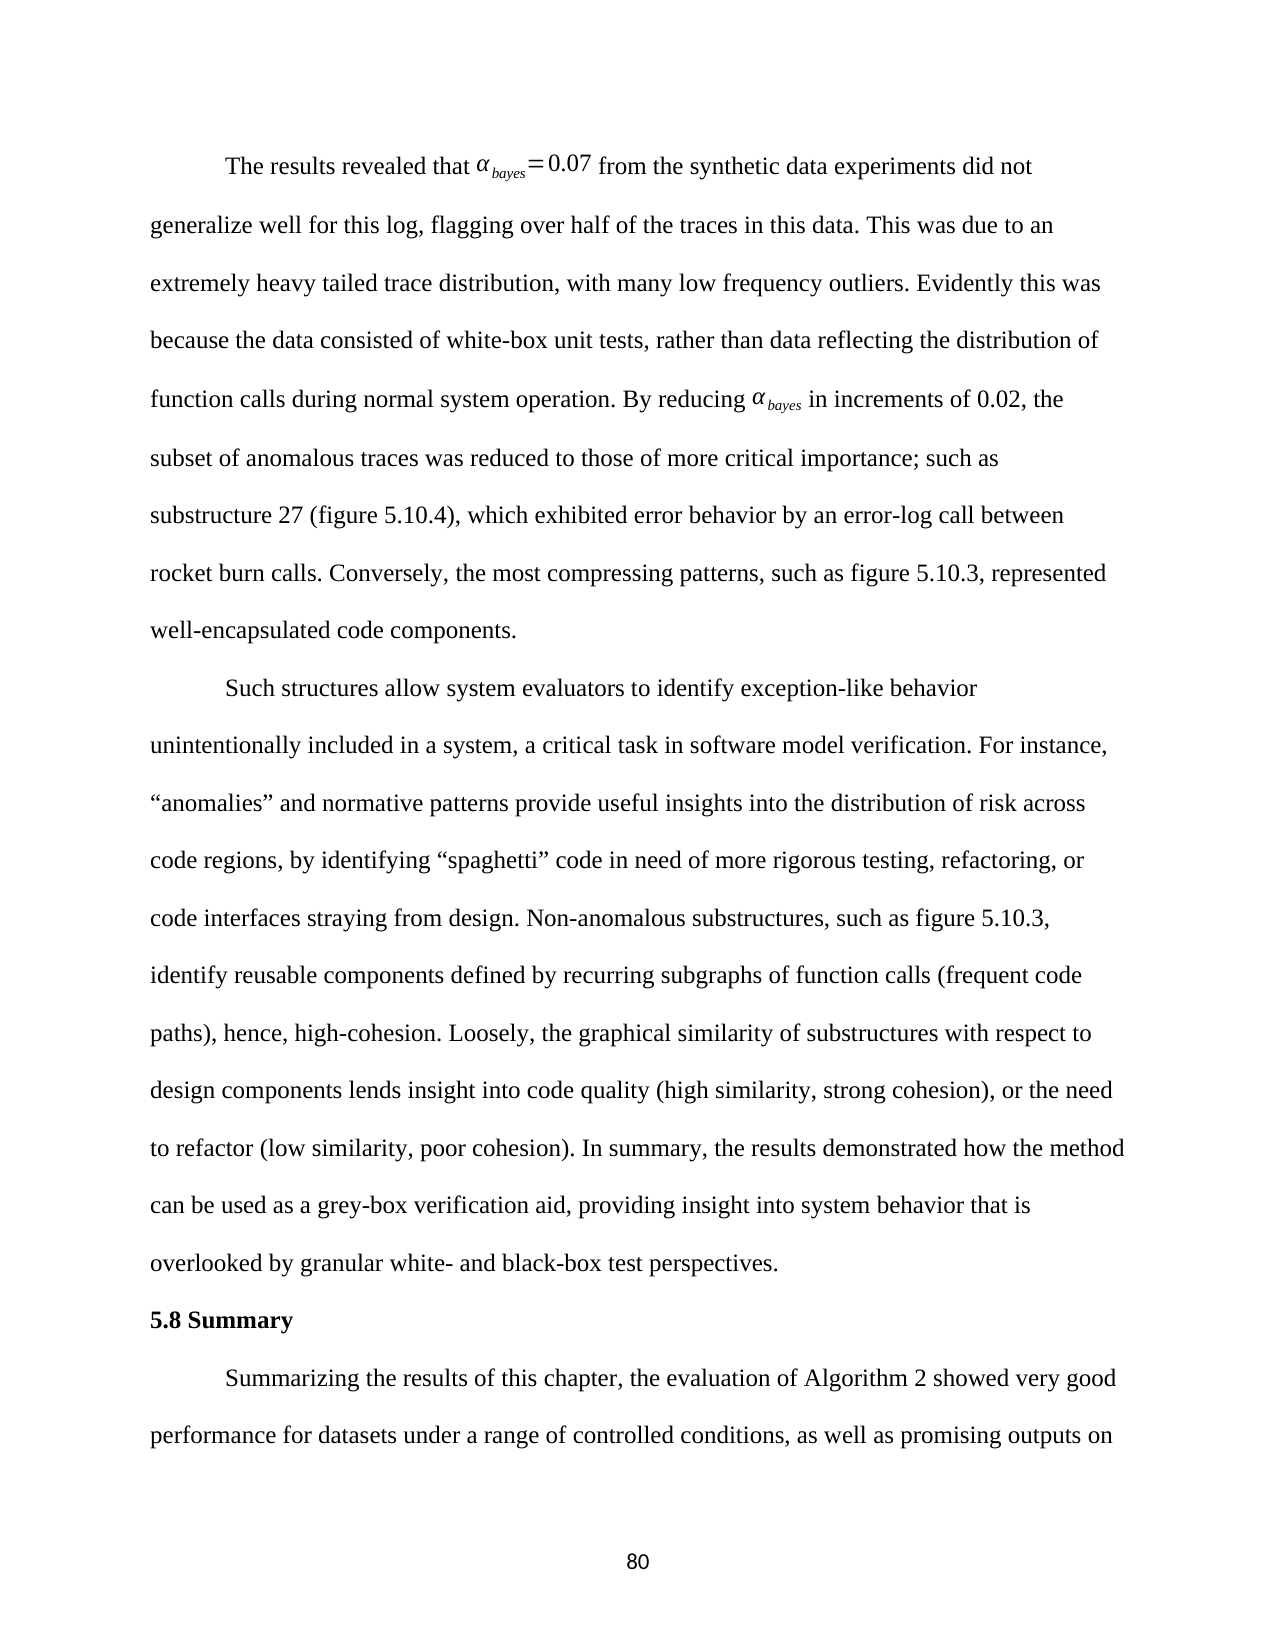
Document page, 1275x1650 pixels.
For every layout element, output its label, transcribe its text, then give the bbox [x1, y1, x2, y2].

subtitle 5.8 Summary [150, 1305, 1125, 1334]
text The results revealed that from the synthetic data experiments did not generalize well for this log, flagging over half of the traces in this data. This was due to an extremely heavy tailed trace distribution, with many low frequency outliers. Evidently this was because the data consisted of white-box unit tests, rather than data reflecting the distribution of function calls during normal system operation. By reducing in increments of 0.02, the subset of anomalous traces was reduced to those of more critical importance; such as substructure 27 (figure 5.10.4), which exhibited error behavior by an error-log call between rocket burn calls. Conversely, the most compressing patterns, such as figure 5.10.3, represented well-encapsulated code components. [150, 150, 1125, 644]
text Such structures allow system evaluators to identify exception-like behavior unintentionally included in a system, a critical task in software model verification. For instance, “anomalies” and normative patterns provide useful insights into the distribution of risk across code regions, by identifying “spaghetti” code in need of more rigorous testing, refactoring, or code interfaces straying from design. Non-anomalous substructures, such as figure 5.10.3, identify reusable components defined by recurring subgraphs of function calls (frequent code paths), hence, high-cohesion. Loosely, the graphical similarity of substructures with respect to design components lends insight into code quality (high similarity, strong cohesion), or the need to refactor (low similarity, poor cohesion). In summary, the results demonstrated how the method can be used as a grey-box verification aid, providing insight into system behavior that is overlooked by granular white- and black-box test perspectives. [150, 673, 1125, 1276]
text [150, 1363, 1125, 1449]
